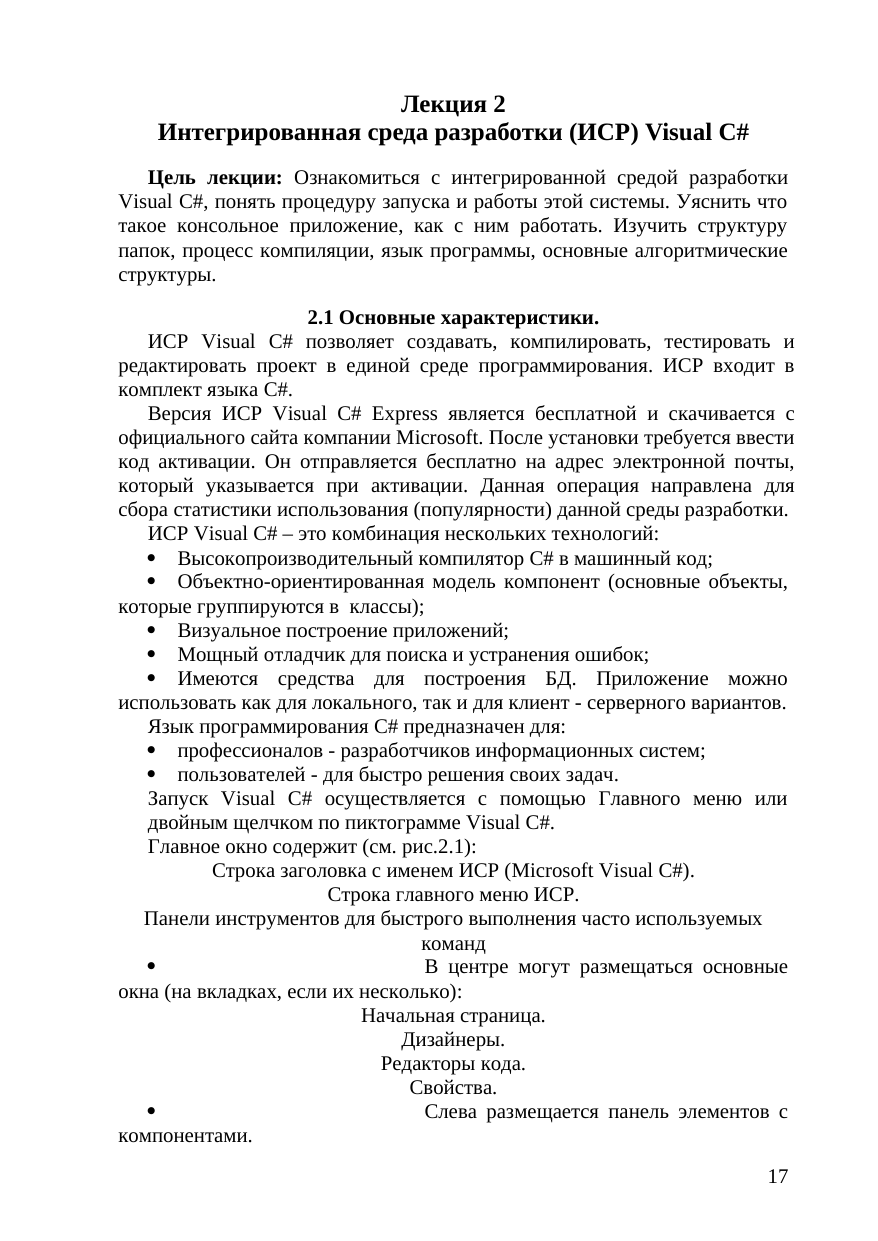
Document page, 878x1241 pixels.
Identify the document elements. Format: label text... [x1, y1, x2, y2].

text ИСР Visual C# – это комбинация нескольких технологий: [118, 521, 796, 545]
text Главное окно содержит (см. рис.2.1): [148, 834, 788, 858]
text Версия ИСР Visual C# Express является бесплатной и скачивается с официального сайта компании Microsoft. После установки требуется ввести код активации. Он отправляется бесплатно на адрес электронной почты, который указывается при активации. Данная операция направлена для сбора статистики использования (популярности) данной среды разработки. [118, 401, 796, 521]
subtitle Лекция 2 [118, 89, 788, 117]
list Объектно-ориентированная модель компонент (основные объекты, которые группируются в классы); [118, 569, 788, 618]
text Цель лекции: Ознакомиться с интегрированной средой разработки Visual C#, понять процедуру запуска и работы этой системы. Уяснить что такое консольное приложение, как с ним работать. Изучить структуру папок, процесс компиляции, язык программы, основные алгоритмические структуры. [118, 165, 788, 286]
text Язык программирования C# предназначен для: [118, 714, 788, 738]
list Дизайнеры. [118, 1027, 788, 1051]
text Запуск Visual C# осуществляется с помощью Главного меню или двойным щелчком по пиктограмме Visual C#. [148, 786, 788, 834]
list Мощный отладчик для поиска и устранения ошибок; [118, 642, 788, 666]
list профессионалов - разработчиков информационных систем; [118, 738, 788, 762]
subtitle Интегрированная среда разработки (ИСР) Visual C# [118, 117, 788, 146]
list В центре могут размещаться основные окна (на вкладках, если их несколько): [118, 954, 788, 1003]
list Слева размещается панель элементов с компонентами. [118, 1099, 788, 1147]
list Панели инструментов для быстрого выполнения часто используемых команд [118, 906, 788, 954]
list Редакторы кода. [118, 1051, 788, 1075]
list Высокопроизводительный компилятор C# в машинный код; [118, 545, 788, 569]
list Начальная страница. [118, 1003, 788, 1027]
list пользователей - для быстро решения своих задач. [118, 762, 788, 786]
list Визуальное построение приложений; [118, 618, 788, 642]
list Свойства. [118, 1075, 788, 1099]
list Имеются средства для построения БД. Приложение можно использовать как для локального, так и для клиент - серверного вариантов. [118, 666, 788, 714]
text ИСР Visual C# позволяет создавать, компилировать, тестировать и редактировать проект в единой среде программирования. ИСР входит в комплект языка C#. [118, 329, 796, 401]
list Строка главного меню ИСР. [118, 882, 788, 906]
subtitle 2.1 Основные характеристики. [118, 305, 788, 329]
list Строка заголовка с именем ИСР (Microsoft Visual C#). [118, 858, 788, 882]
